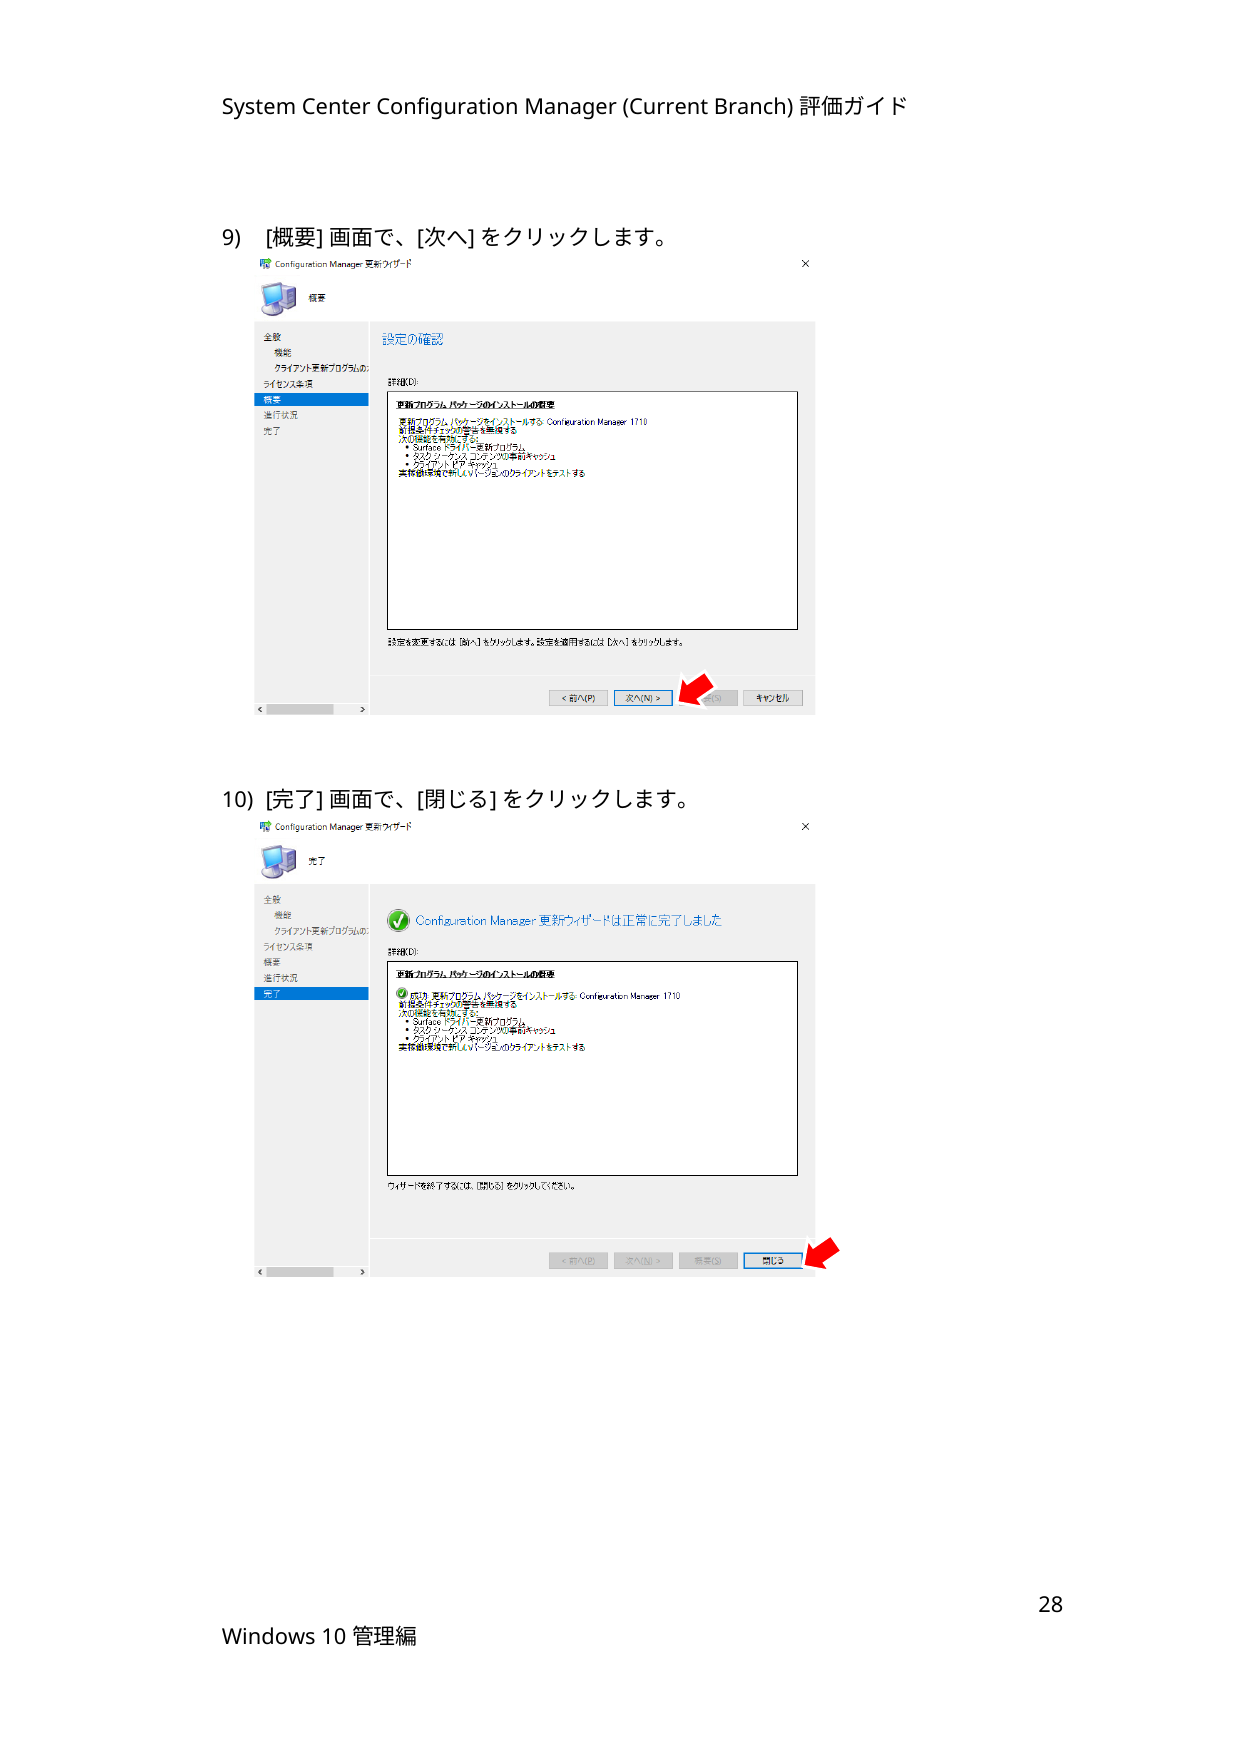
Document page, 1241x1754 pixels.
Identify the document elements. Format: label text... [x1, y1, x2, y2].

list [概要] 画面で、[次へ] をクリックします。 [222, 217, 1063, 254]
list [完了] 画面で、[閉じる] をクリックします。 [222, 779, 1063, 817]
picture [254, 254, 816, 715]
picture [254, 816, 816, 1277]
